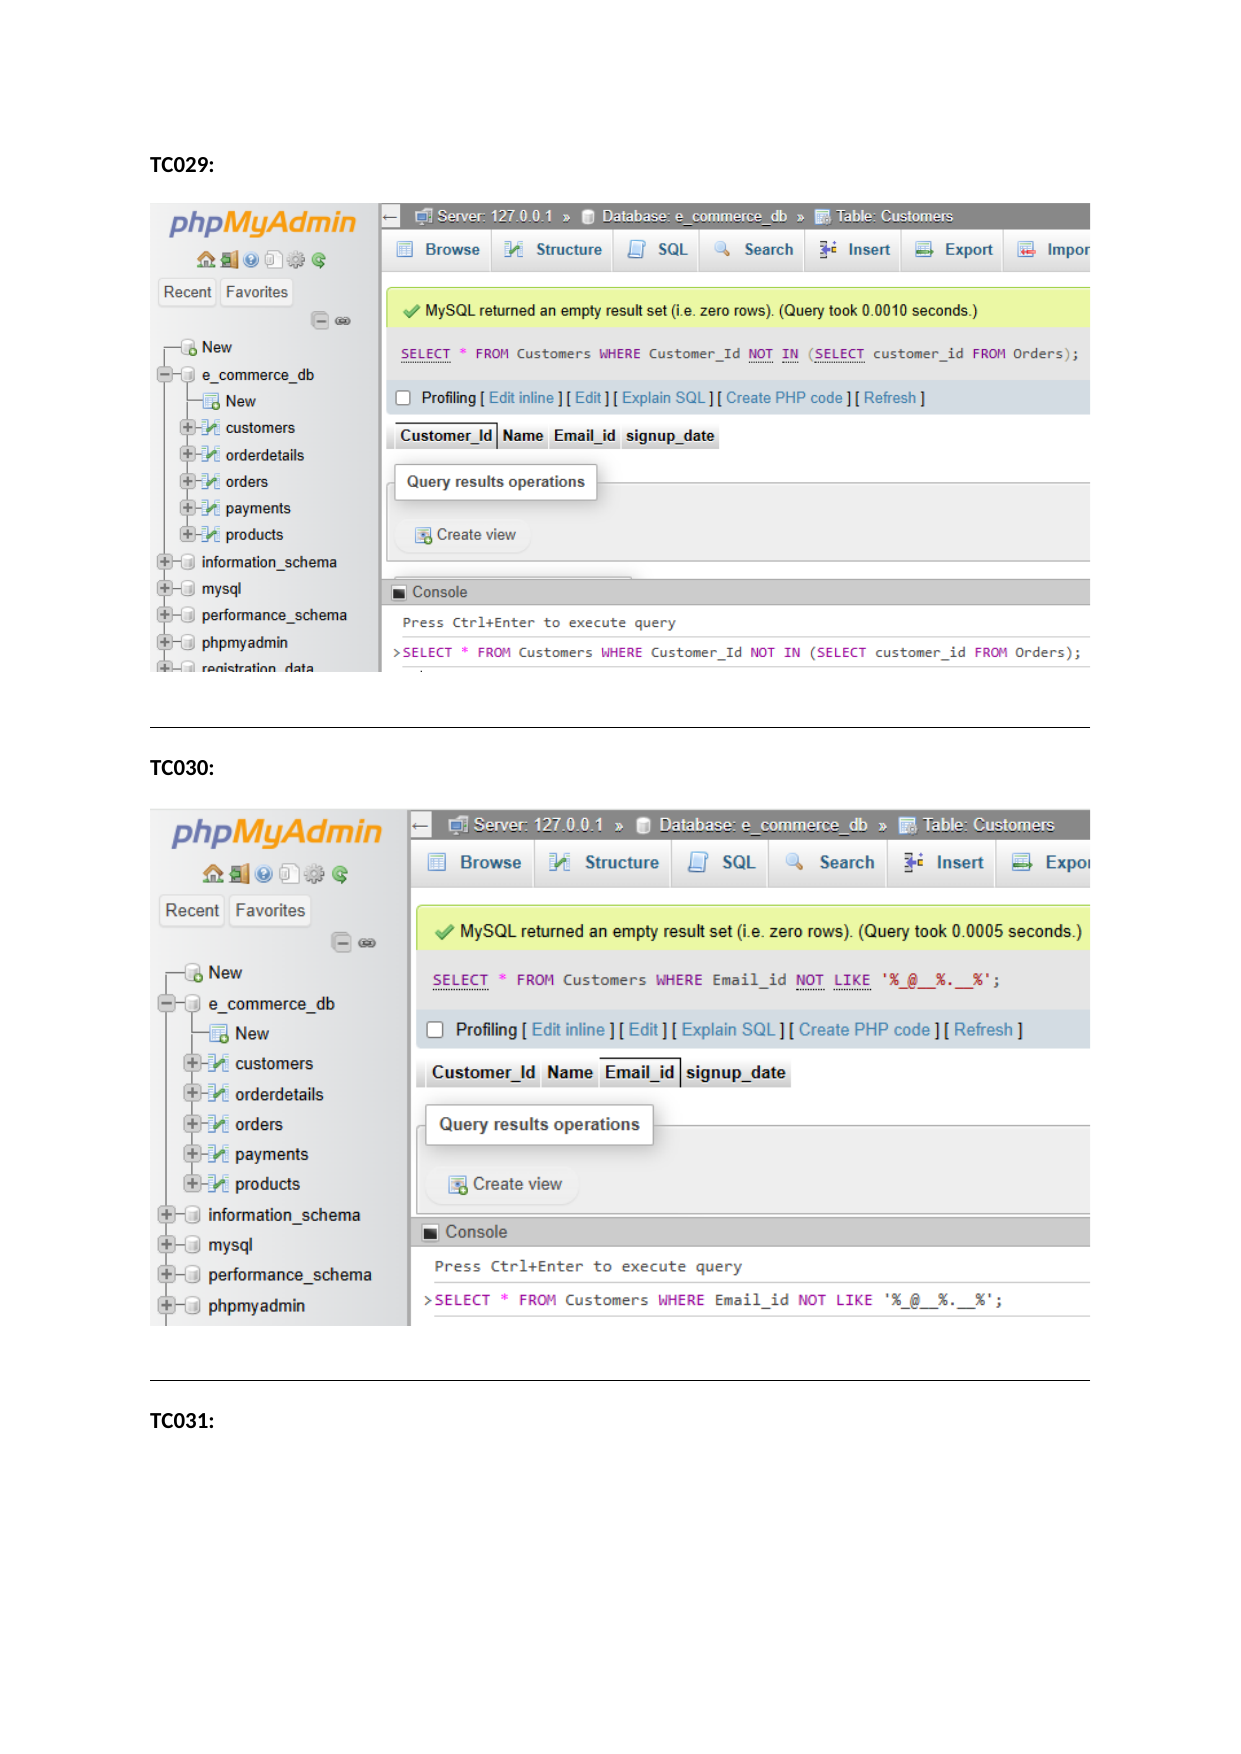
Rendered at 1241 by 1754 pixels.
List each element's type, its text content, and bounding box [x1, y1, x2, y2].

text TC030: [150, 753, 1090, 781]
picture [150, 806, 1091, 1326]
text TC029: [150, 150, 1090, 178]
picture [150, 203, 1091, 672]
text TC031: [150, 1406, 1090, 1434]
